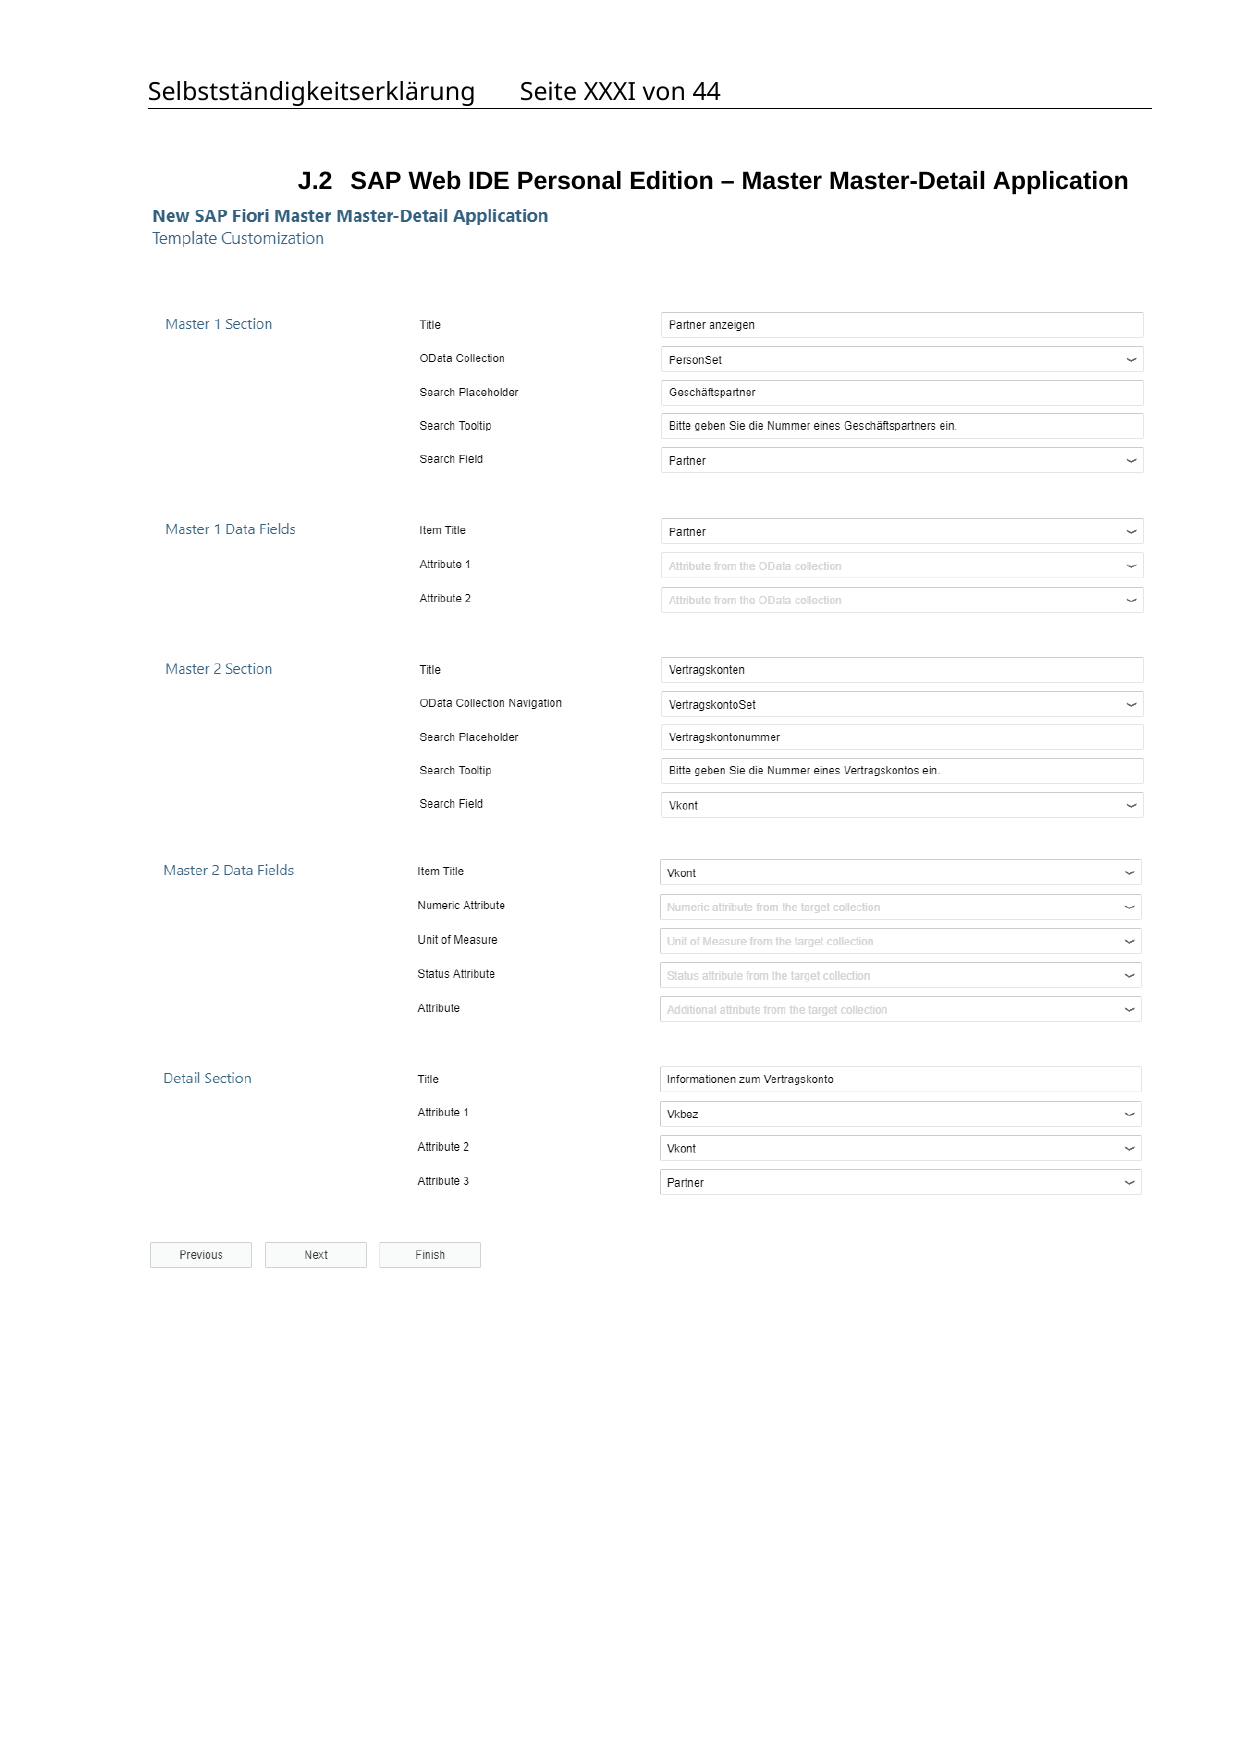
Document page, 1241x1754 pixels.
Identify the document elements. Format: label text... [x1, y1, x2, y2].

text SAP Web IDE Personal Edition – Master Master-Detail Application [298, 166, 1152, 195]
picture [147, 198, 1152, 1275]
